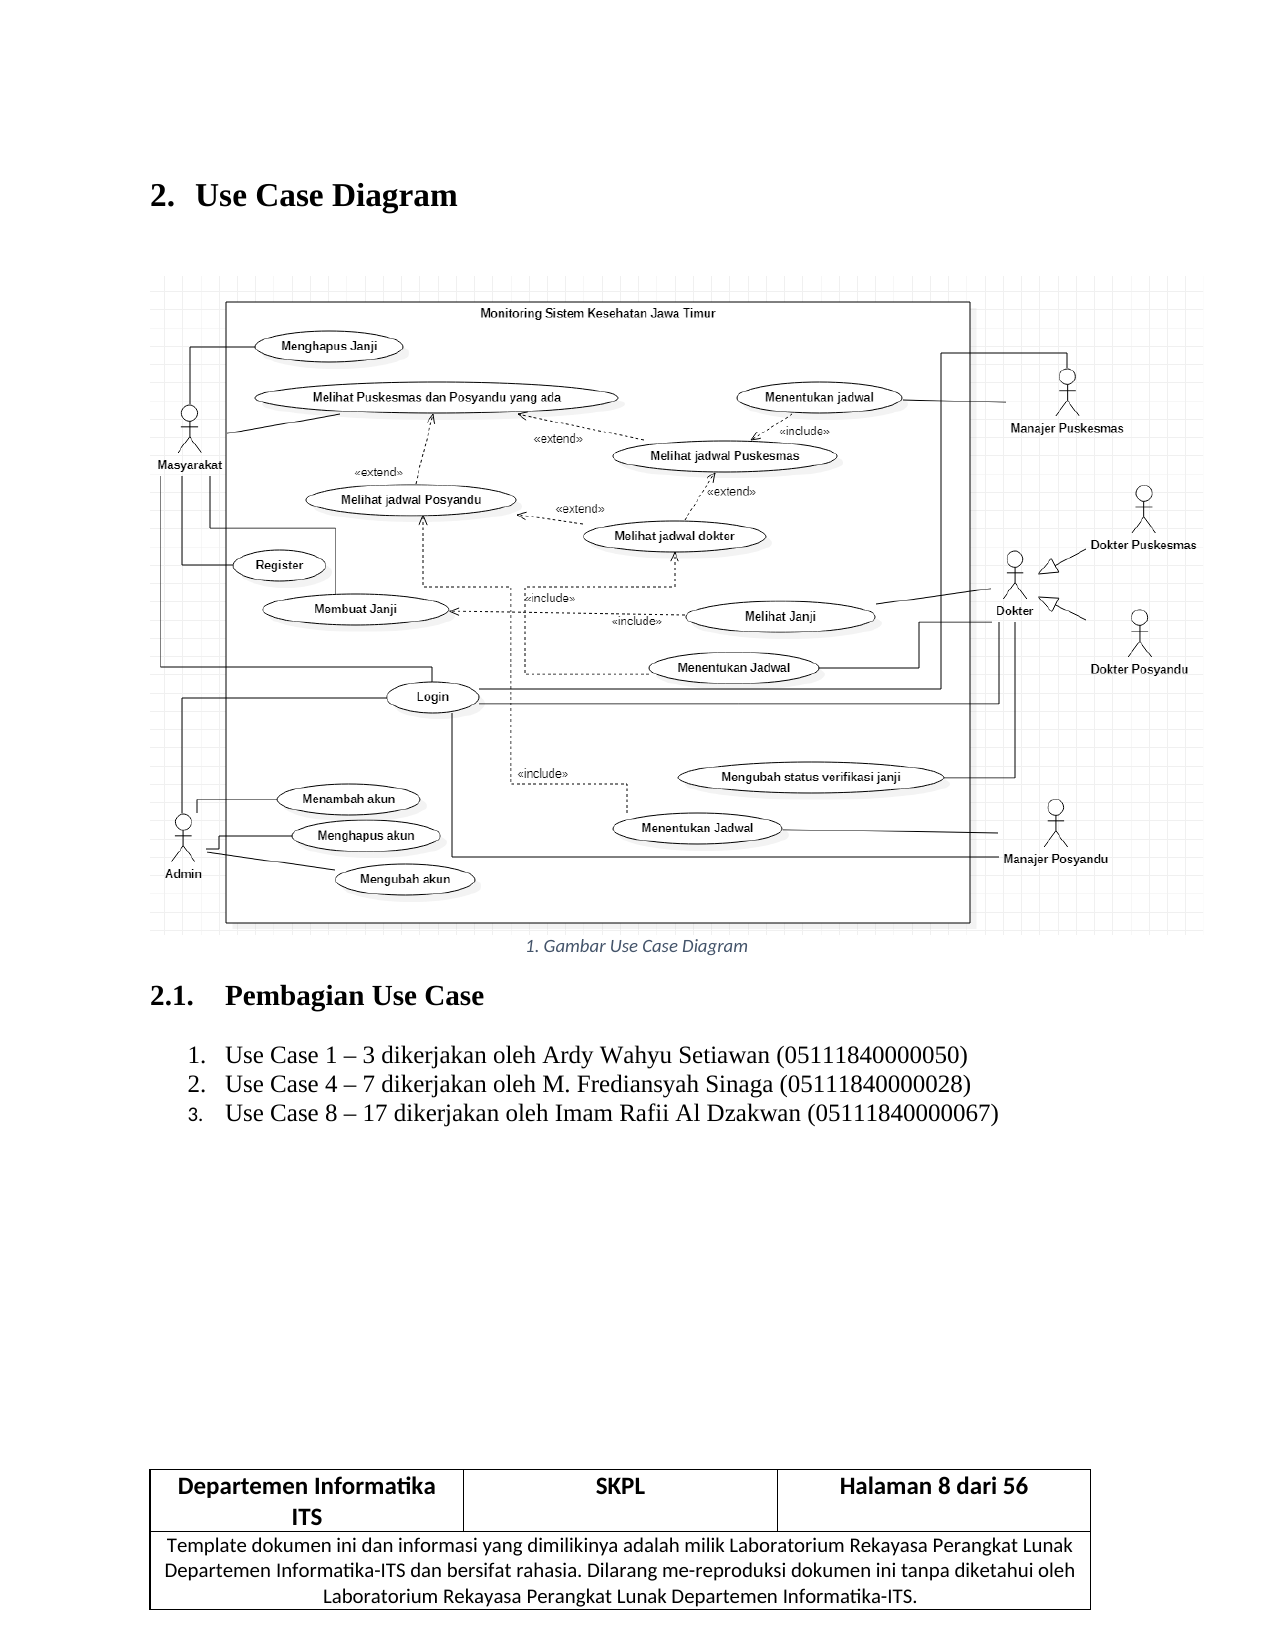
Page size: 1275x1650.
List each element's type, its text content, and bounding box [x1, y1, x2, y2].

text 1. Gambar Use Case Diagram [150, 935, 1125, 957]
list Use Case 1 – 3 dikerjakan oleh Ardy Wahyu Setiawan (05111840000050) [187, 1040, 1125, 1069]
list Use Case 8 – 17 dikerjakan oleh Imam Rafii Al Dzakwan (05111840000067) [187, 1098, 1125, 1127]
subtitle Use Case Diagram [150, 175, 1125, 213]
list Use Case 4 – 7 dikerjakan oleh M. Frediansyah Sinaga (05111840000028) [187, 1069, 1125, 1098]
picture [150, 276, 1204, 935]
subtitle Pembagian Use Case [150, 978, 1125, 1012]
